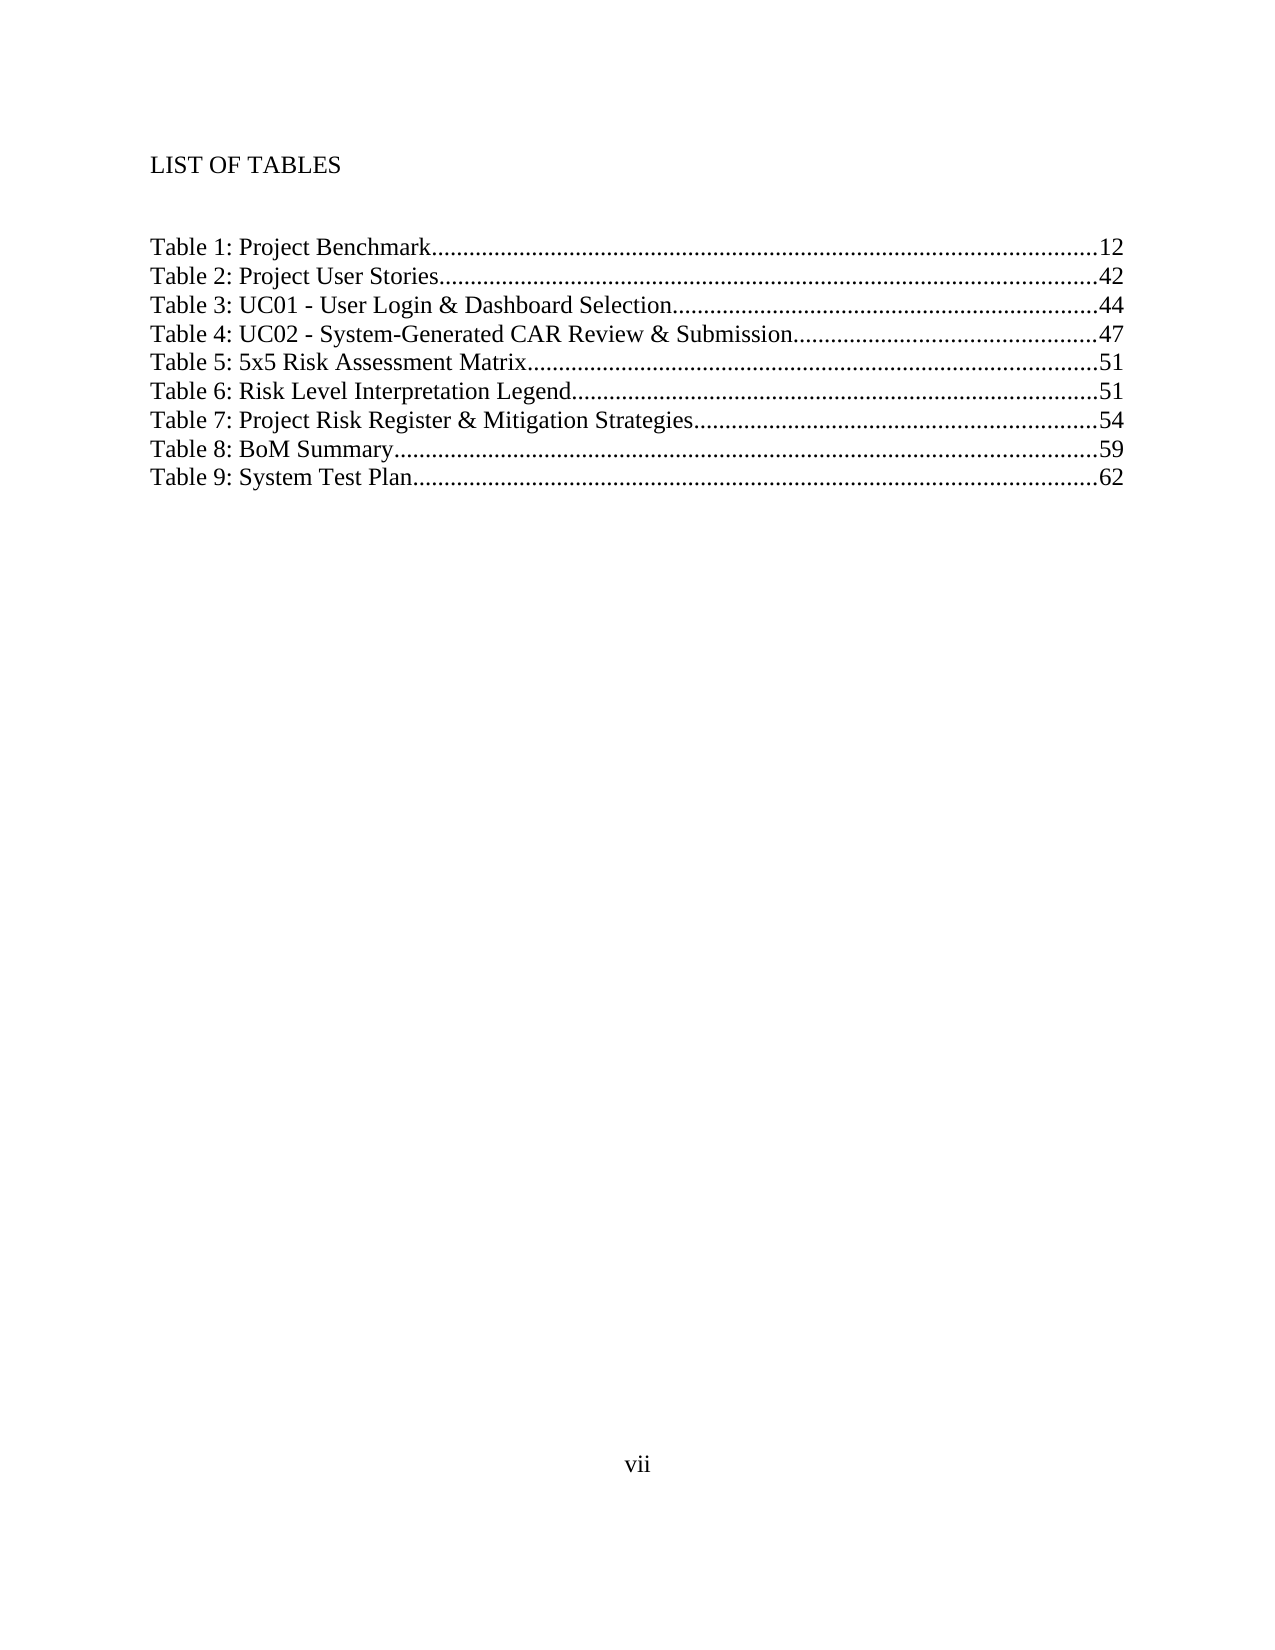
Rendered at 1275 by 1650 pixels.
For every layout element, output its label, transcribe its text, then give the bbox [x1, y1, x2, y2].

text Table 9: System Test Plan 62 [150, 462, 1125, 491]
text Table 4: UC02 - System-Generated CAR Review & Submission 47 [150, 319, 1125, 347]
text Table 2: Project User Stories 42 [150, 261, 1125, 290]
text Table 6: Risk Level Interpretation Legend 51 [150, 376, 1125, 405]
text Table 1: Project Benchmark 12 [150, 232, 1125, 261]
text Table 8: BoM Summary 59 [150, 434, 1125, 462]
text Table 3: UC01 - User Login & Dashboard Selection 44 [150, 290, 1125, 319]
subtitle LIST OF TABLES [150, 150, 1125, 179]
text Table 7: Project Risk Register & Mitigation Strategies 54 [150, 405, 1125, 434]
text Table 5: 5x5 Risk Assessment Matrix 51 [150, 347, 1125, 376]
